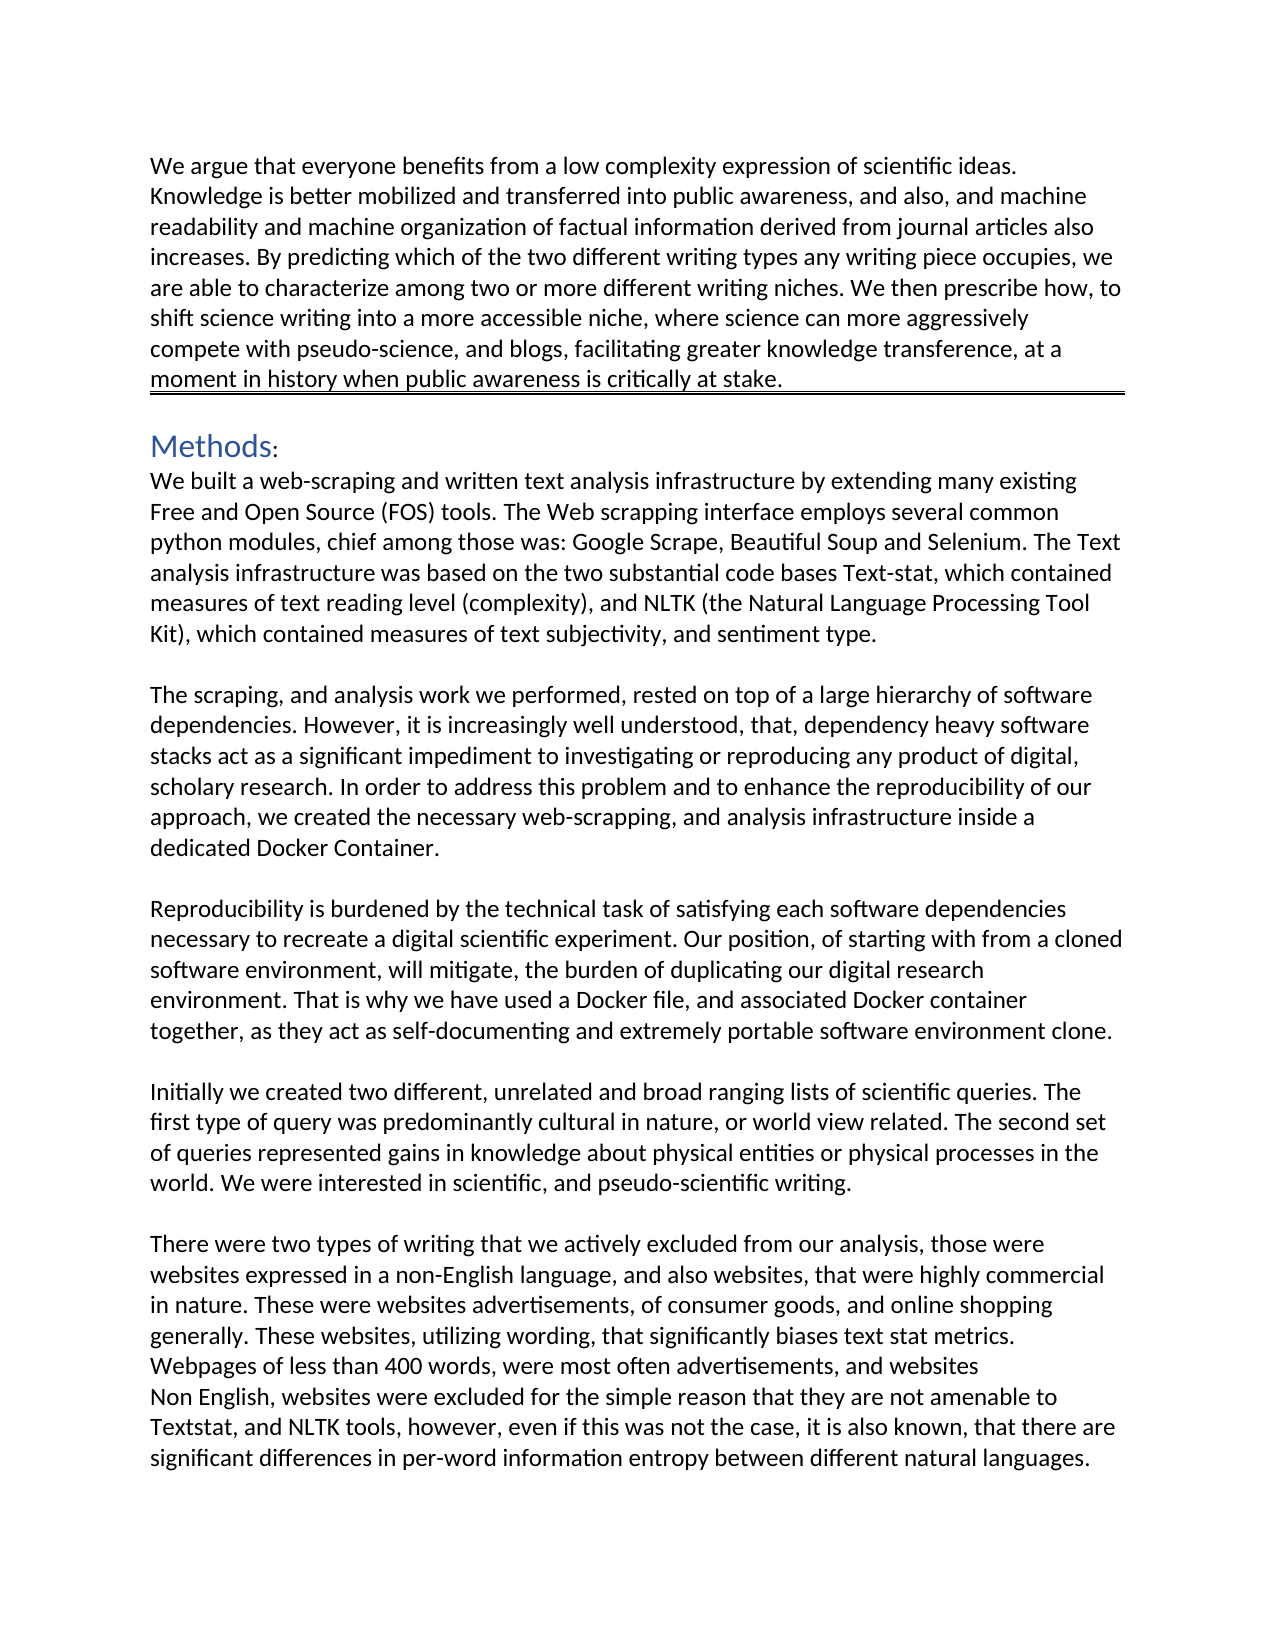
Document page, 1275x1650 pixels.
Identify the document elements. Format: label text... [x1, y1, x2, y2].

text We argue that everyone benefits from a low complexity expression of scientific ideas. Knowledge is better mobilized and transferred into public awareness, and also, and machine readability and machine organization of factual information derived from journal articles also increases. By predicting which of the two different writing types any writing piece occupies, we are able to characterize among two or more different writing niches. We then prescribe how, to shift science writing into a more accessible niche, where science can more aggressively compete with pseudo-science, and blogs, facilitating greater knowledge transference, at a moment in history when public awareness is critically at stake. [150, 150, 1125, 391]
text The scraping, and analysis work we performed, rested on top of a large hierarchy of software dependencies. However, it is increasingly well understood, that, dependency heavy software stacks act as a significant impediment to investigating or reproducing any product of digital, scholary research. In order to address this problem and to enhance the reproducibility of our approach, we created the necessary web-scrapping, and analysis infrastructure inside a dedicated Docker Container. [150, 679, 1125, 862]
text We built a web-scraping and written text analysis infrastructure by extending many existing Free and Open Source (FOS) tools. The Web scrapping interface employs several common python modules, chief among those was: Google Scrape, Beautiful Soup and Selenium. The Text analysis infrastructure was based on the two substantial code bases Text-stat, which contained measures of text reading level (complexity), and NLTK (the Natural Language Processing Tool Kit), which contained measures of text subjectivity, and sentiment type. [150, 465, 1125, 648]
text Reproducibility is burdened by the technical task of satisfying each software dependencies necessary to recreate a digital scientific experiment. Our position, of starting with from a cloned software environment, will mitigate, the burden of duplicating our digital research environment. That is why we have used a Docker file, and associated Docker container together, as they act as self-documenting and extremely portable software environment clone. [150, 893, 1125, 1045]
text There were two types of writing that we actively excluded from our analysis, those were websites expressed in a non-English language, and also websites, that were highly commercial in nature. These were websites advertisements, of consumer goods, and online shopping generally. These websites, utilizing wording, that significantly biases text stat metrics. Webpages of less than 400 words, were most often advertisements, and websites [150, 1228, 1125, 1381]
text Methods: [150, 425, 1125, 465]
text Non English, websites were excluded for the simple reason that they are not amenable to Textstat, and NLTK tools, however, even if this was not the case, it is also known, that there are significant differences in per-word information entropy between different natural languages. [150, 1381, 1125, 1473]
text Initially we created two different, unrelated and broad ranging lists of scientific queries. The first type of query was predominantly cultural in nature, or world view related. The second set of queries represented gains in knowledge about physical entities or physical processes in the world. We were interested in scientific, and pseudo-scientific writing. [150, 1076, 1125, 1198]
